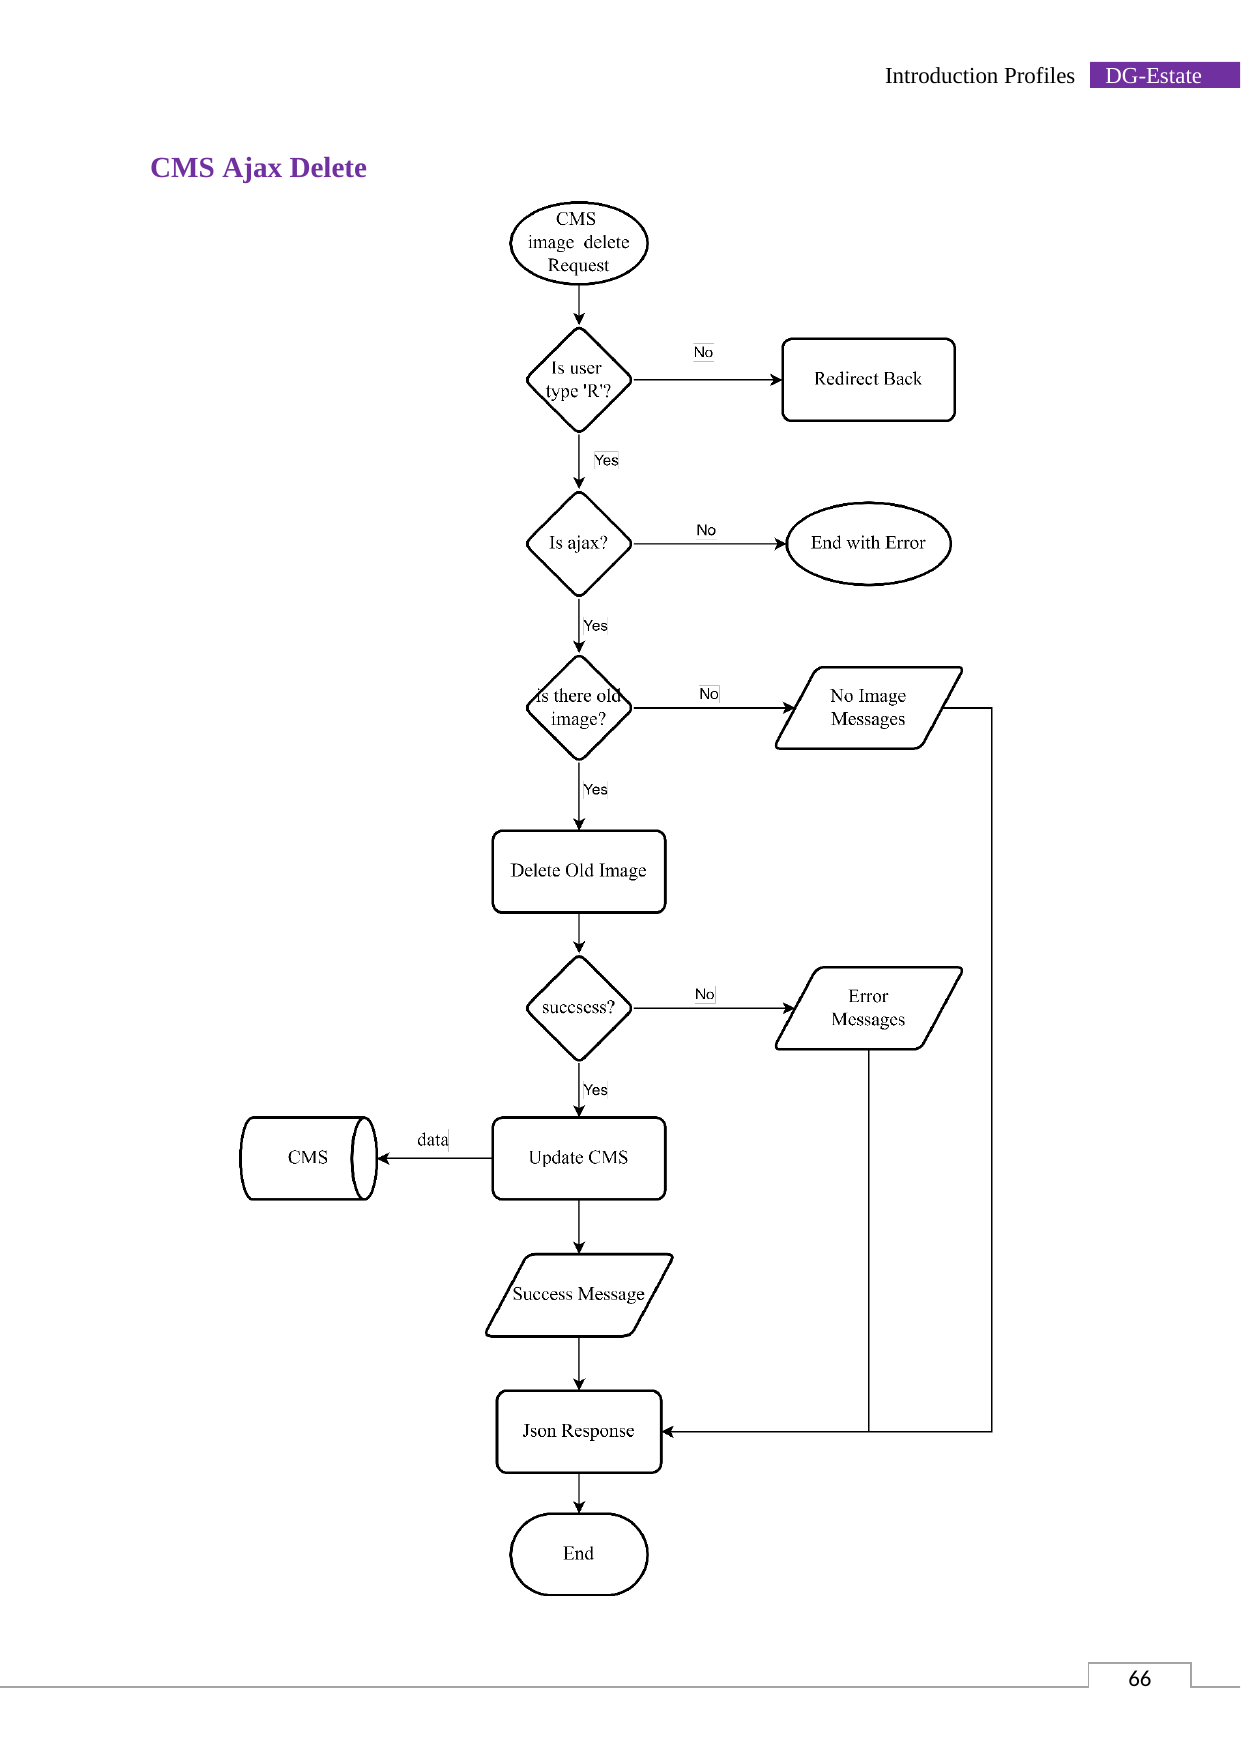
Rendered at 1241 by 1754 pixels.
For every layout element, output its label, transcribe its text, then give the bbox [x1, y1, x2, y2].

title CMS Ajax Delete [150, 150, 1090, 183]
picture [238, 200, 1003, 1596]
